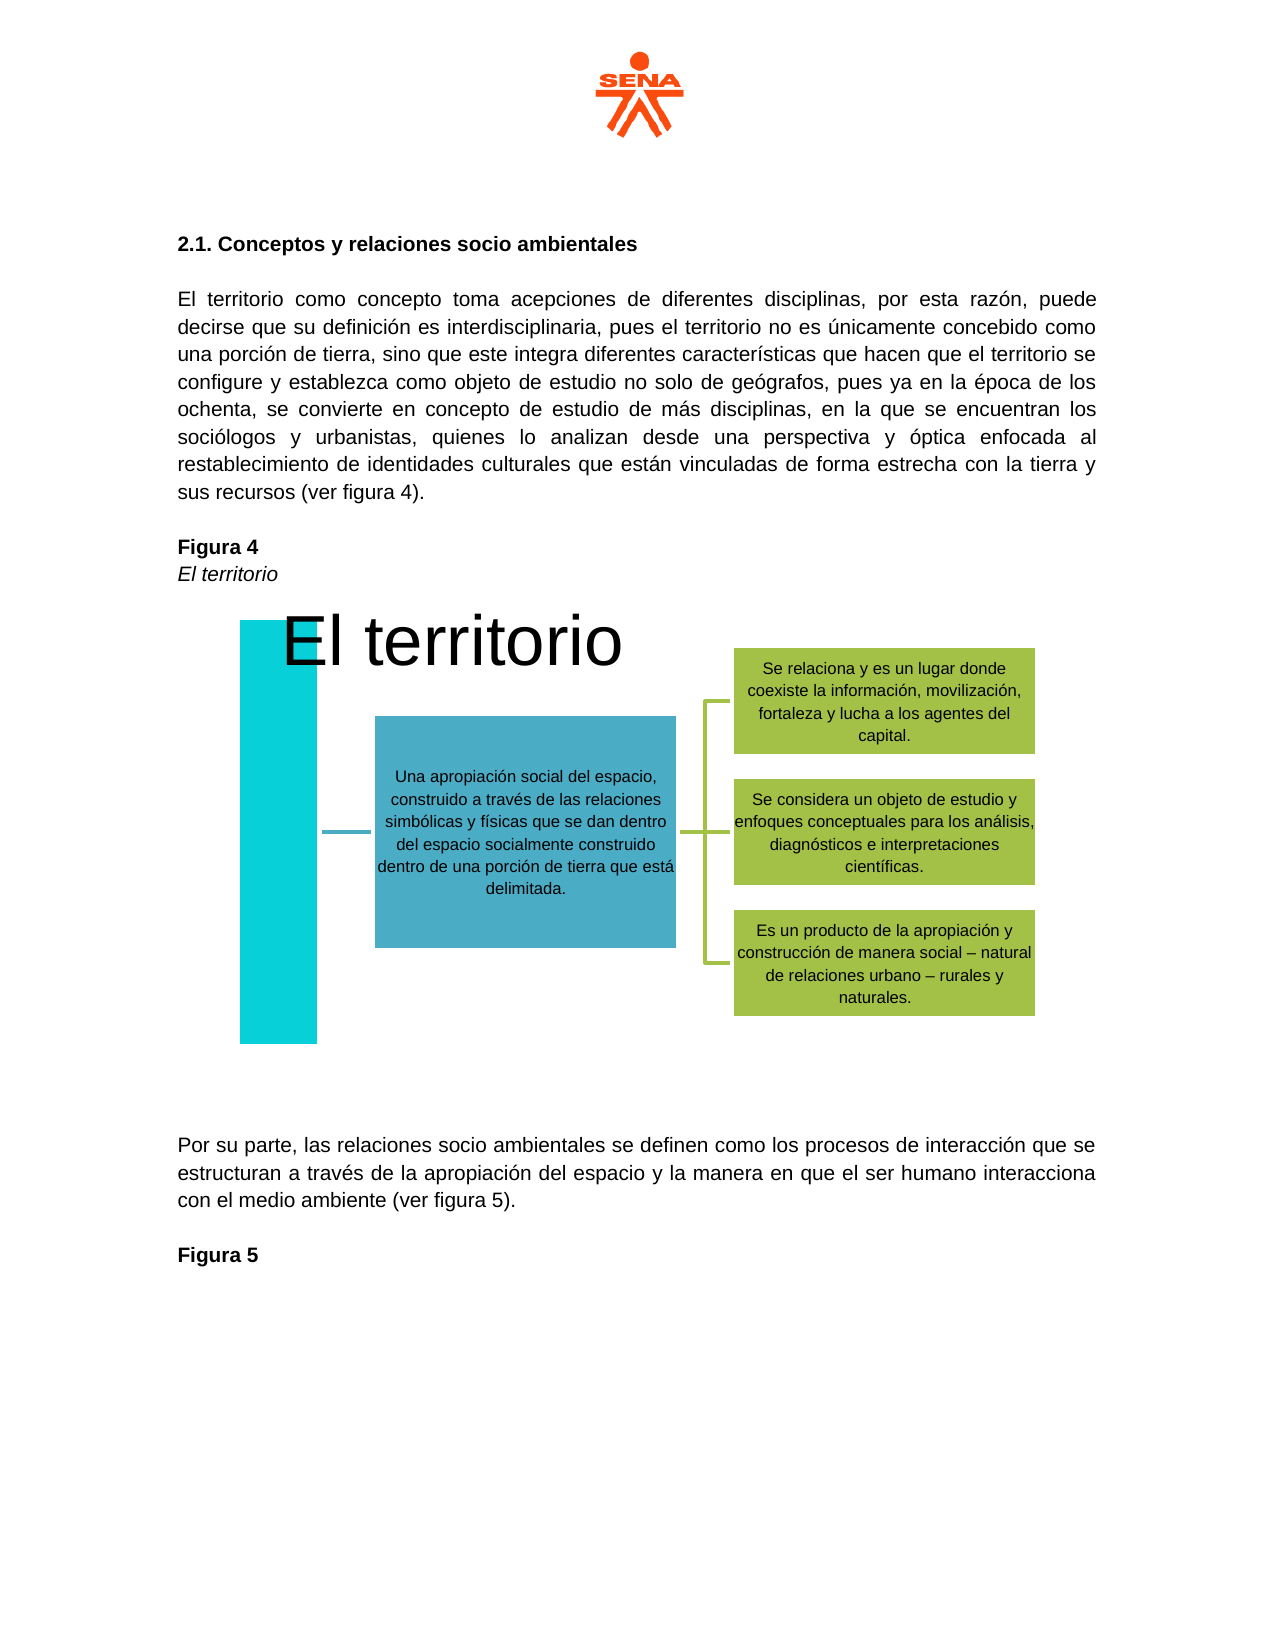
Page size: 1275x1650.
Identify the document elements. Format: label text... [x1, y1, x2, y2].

text 2.1. Conceptos y relaciones socio ambientales [177, 232, 1098, 256]
text Figura 4 [177, 535, 1098, 559]
text Figura 5 [177, 1243, 1098, 1267]
text El territorio como concepto toma acepciones de diferentes disciplinas, por esta razón, puede decirse que su definición es interdisciplinaria, pues el territorio no es únicamente concebido como una porción de tierra, sino que este integra diferentes características que hacen que el territorio se configure y establezca como objeto de estudio no solo de geógrafos, pues ya en la época de los ochenta, se convierte en concepto de estudio de más disciplinas, en la que se encuentran los sociólogos y urbanistas, quienes lo analizan desde una perspectiva y óptica enfocada al restablecimiento de identidades culturales que están vinculadas de forma estrecha con la tierra y sus recursos (ver figura 4). [177, 287, 1098, 504]
picture [585, 48, 690, 142]
text El territorio [177, 562, 1098, 586]
text Por su parte, las relaciones socio ambientales se definen como los procesos de interacción que se estructuran a través de la apropiación del espacio y la manera en que el ser humano interacciona con el medio ambiente (ver figura 5). [177, 1133, 1098, 1212]
